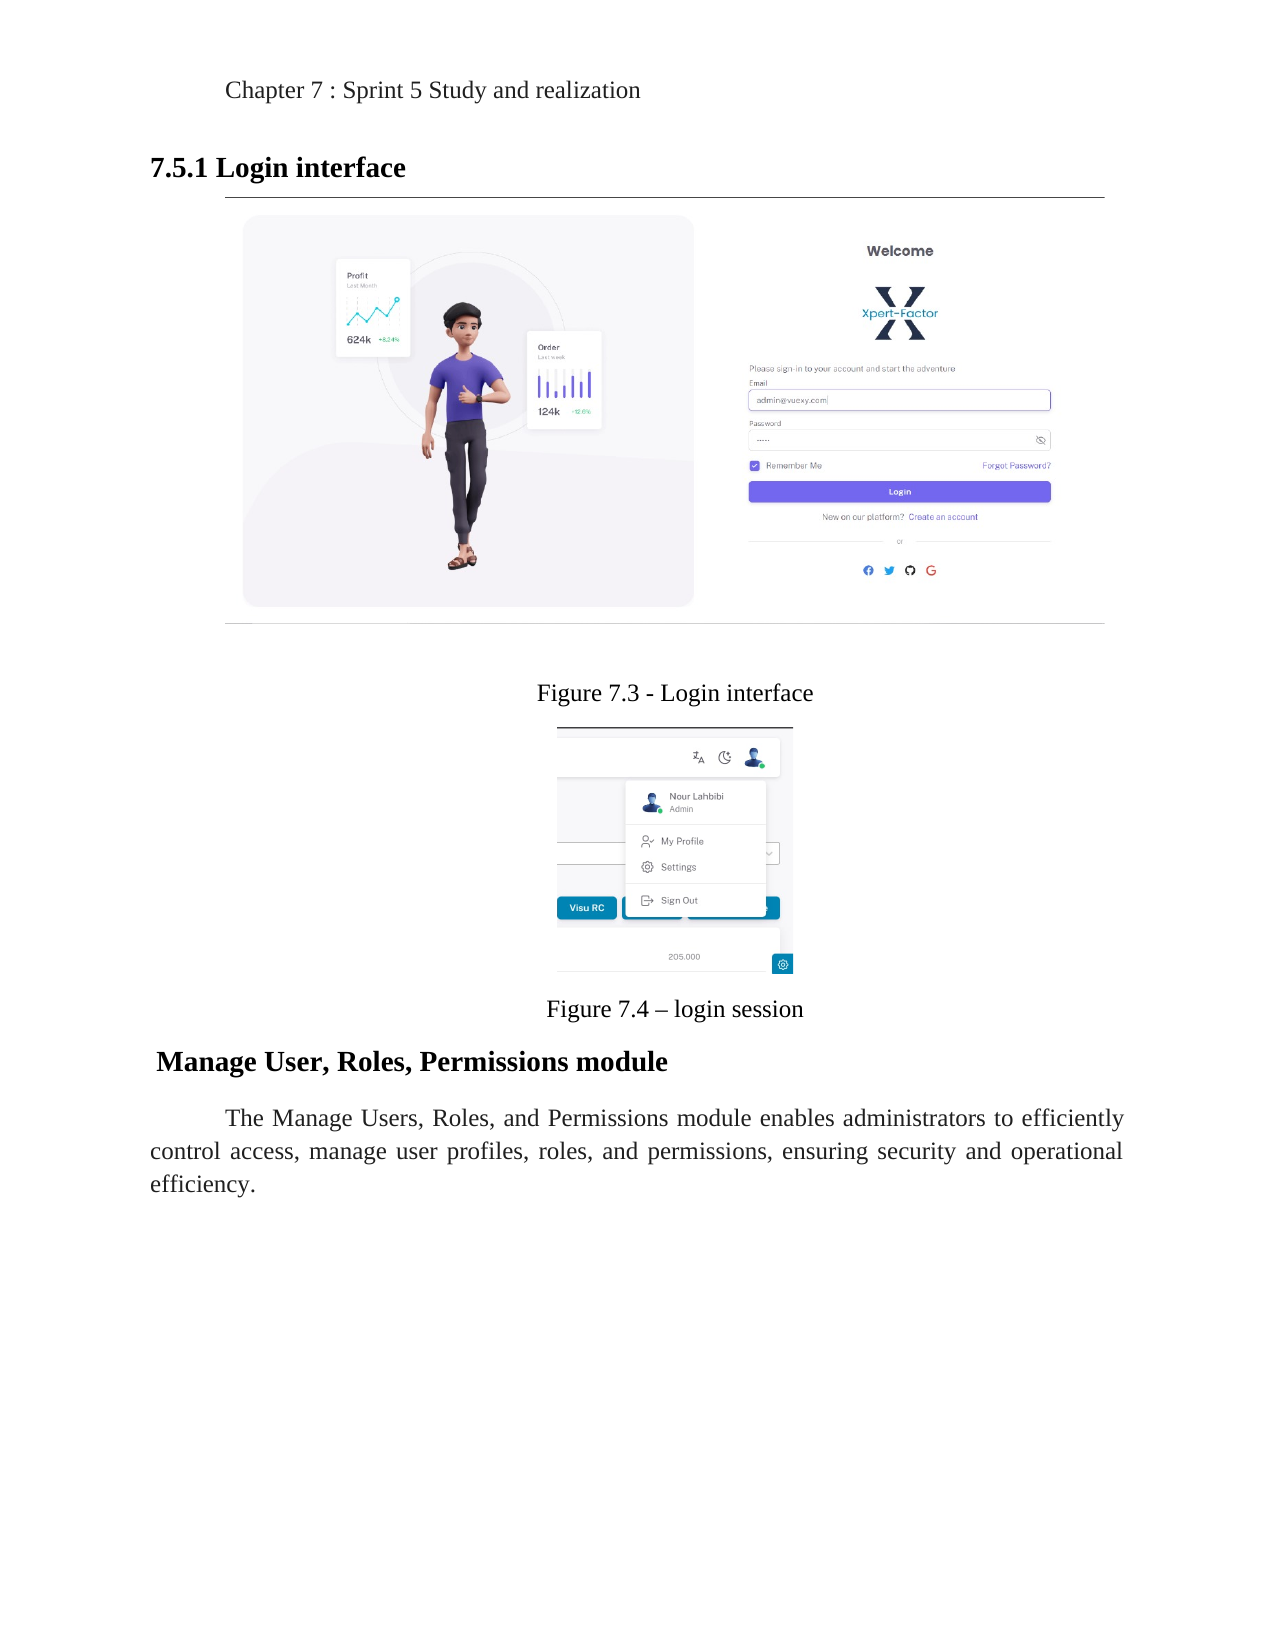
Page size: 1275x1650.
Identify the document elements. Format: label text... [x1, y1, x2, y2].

picture [557, 727, 794, 974]
picture [577, 907, 588, 911]
subtitle 7.5.1 Login interface [150, 150, 1125, 183]
text The Manage Users, Roles, and Permissions module enables administrators to efficiently control access, manage user profiles, roles, and permissions, ensuring security and operational efficiency. [150, 1103, 1125, 1136]
text The Manage Users, Roles, and Permissions module enables administrators to efficiently control access, manage user profiles, roles, and permissions, ensuring security and operational efficiency. [150, 1165, 1125, 1198]
text Figure 7.3 - Login interface [150, 678, 1125, 707]
text Figure 7.4 – login session [150, 994, 1125, 1023]
subtitle Manage User, Roles, Permissions module [150, 1044, 1125, 1077]
picture [225, 197, 1105, 624]
picture [778, 960, 788, 969]
